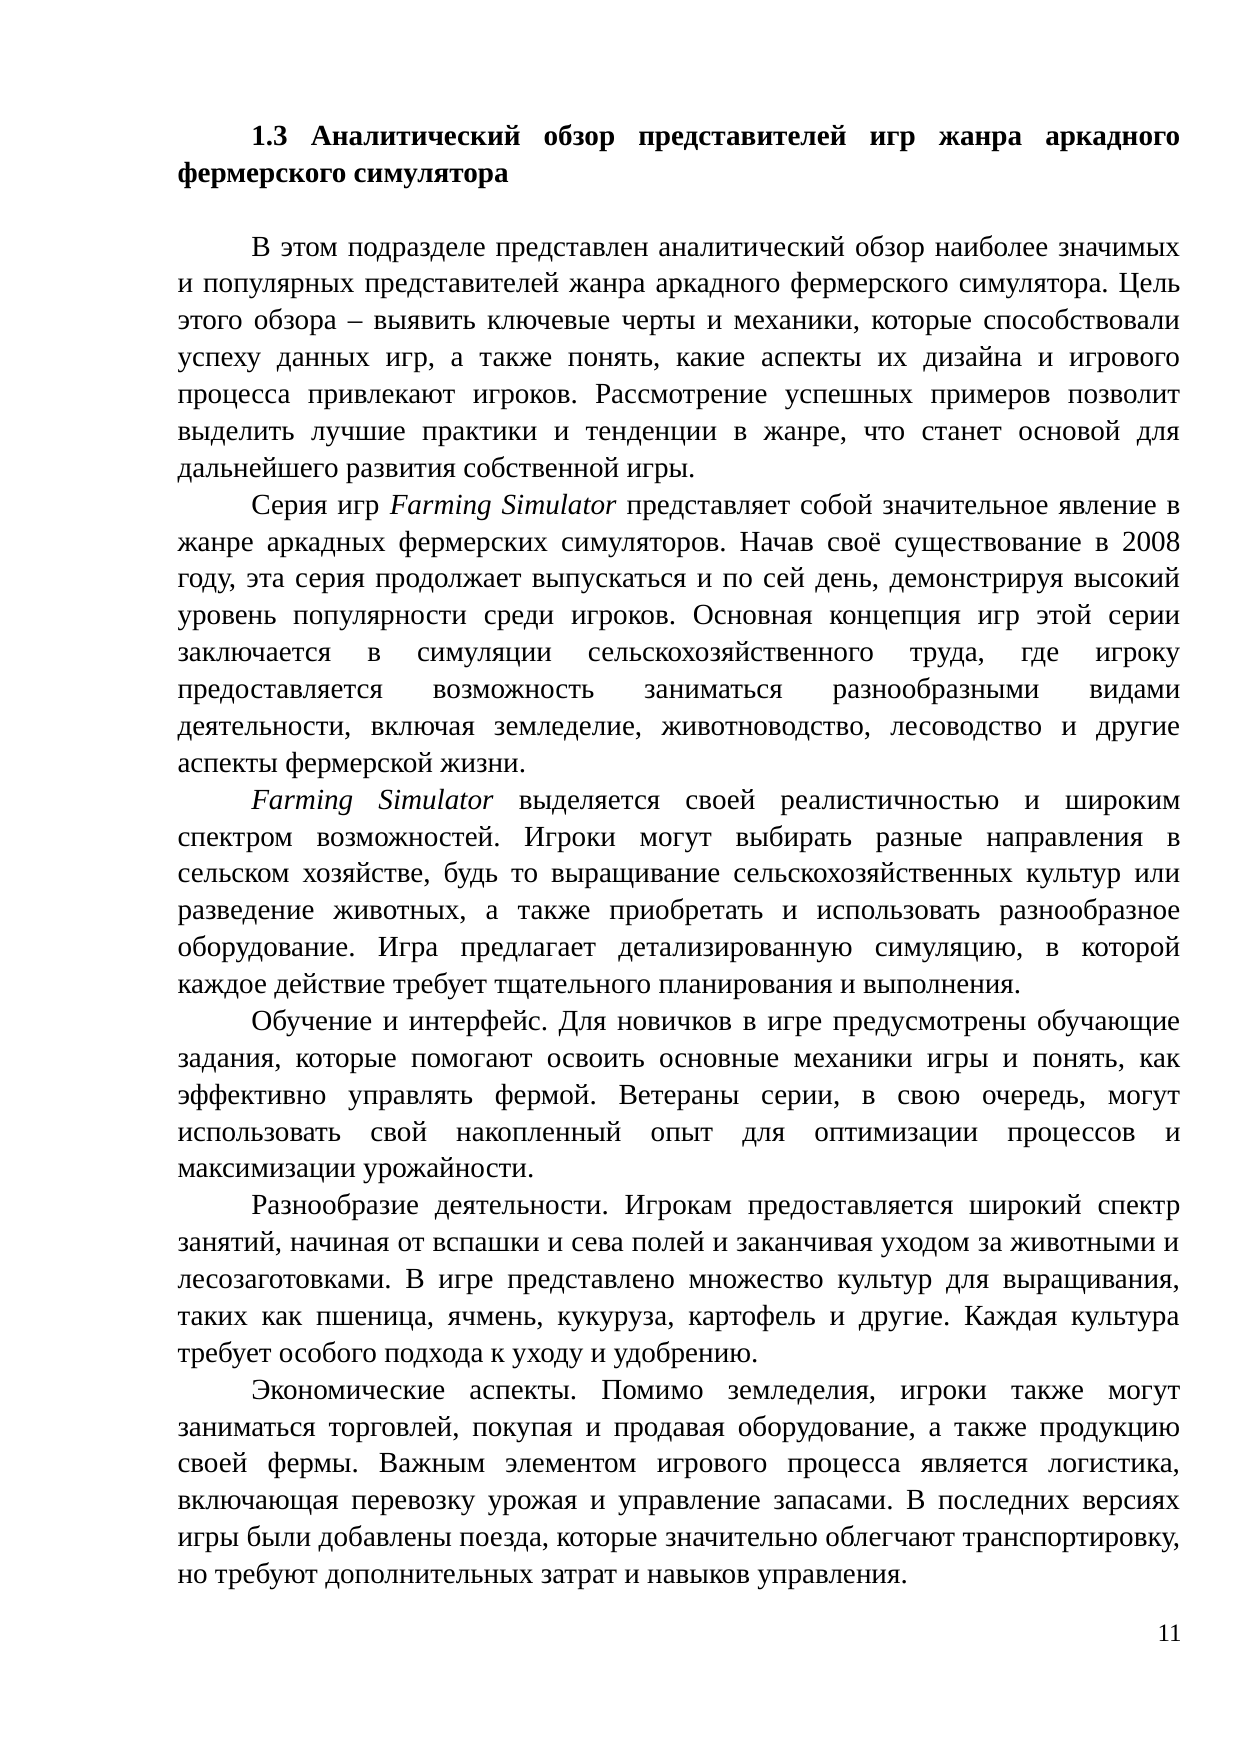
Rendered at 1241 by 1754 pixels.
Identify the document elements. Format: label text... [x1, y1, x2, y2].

text Серия игр Farming Simulator представляет собой значительное явление в жанре аркадных фермерских симуляторов. Начав своё существование в 2008 году, эта серия продолжает выпускаться и по сей день, демонстрируя высокий уровень популярности среди игроков. Основная концепция игр этой серии заключается в симуляции сельскохозяйственного труда, где игроку предоставляется возможность заниматься разнообразными видами деятельности, включая земледелие, животноводство, лесоводство и другие аспекты фермерской жизни. [177, 487, 1181, 778]
text Разнообразие деятельности. Игрокам предоставляется широкий спектр занятий, начиная от вспашки и сева полей и заканчивая уходом за животными и лесозаготовками. В игре представлено множество культур для выращивания, таких как пшеница, ячмень, кукуруза, картофель и другие. Каждая культура требует особого подхода к уходу и удобрению. [177, 1187, 1181, 1368]
text В этом подразделе представлен аналитический обзор наиболее значимых и популярных представителей жанра аркадного фермерского симулятора. Цель этого обзора – выявить ключевые черты и механики, которые способствовали успеху данных игр, а также понять, какие аспекты их дизайна и игрового процесса привлекают игроков. Рассмотрение успешных примеров позволит выделить лучшие практики и тенденции в жанре, что станет основой для дальнейшего развития собственной игры. [177, 229, 1181, 483]
text Экономические аспекты. Помимо земледелия, игроки также могут заниматься торговлей, покупая и продавая оборудование, а также продукцию своей фермы. Важным элементом игрового процесса является логистика, включающая перевозку урожая и управление запасами. В последних версиях игры были добавлены поезда, которые значительно облегчают транспортировку, но требуют дополнительных затрат и навыков управления. [177, 1372, 1181, 1590]
text Обучение и интерфейс. Для новичков в игре предусмотрены обучающие задания, которые помогают освоить основные механики игры и понять, как эффективно управлять фермой. Ветераны серии, в свою очередь, могут использовать свой накопленный опыт для оптимизации процессов и максимизации урожайности. [177, 1003, 1181, 1184]
text 1.3 Аналитический обзор представителей игр жанра аркадного фермерского симулятора [177, 118, 1181, 188]
text Farming Simulator выделяется своей реалистичностью и широким спектром возможностей. Игроки могут выбирать разные направления в сельском хозяйстве, будь то выращивание сельскохозяйственных культур или разведение животных, а также приобретать и использовать разнообразное оборудование. Игра предлагает детализированную симуляцию, в которой каждое действие требует тщательного планирования и выполнения. [177, 782, 1181, 1000]
